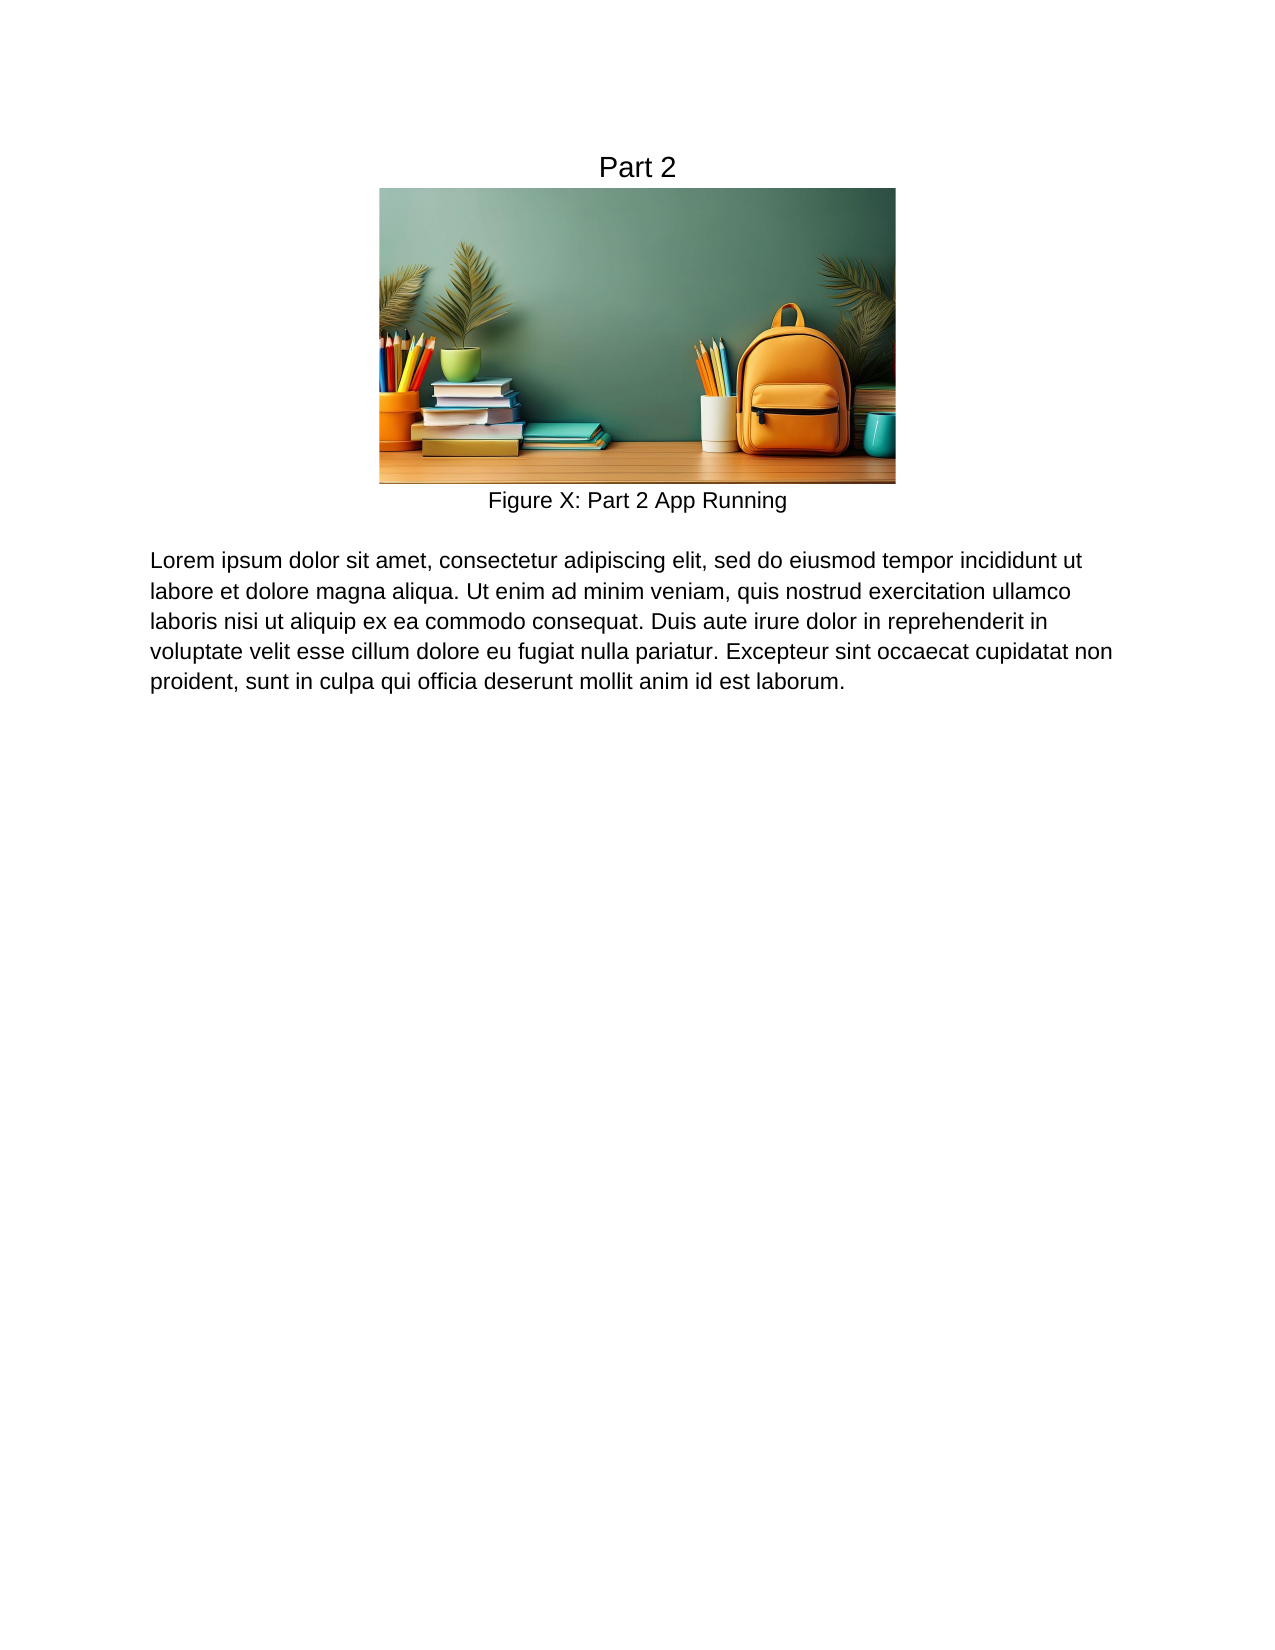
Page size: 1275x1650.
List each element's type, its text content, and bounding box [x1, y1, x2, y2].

picture [379, 188, 896, 484]
text Lorem ipsum dolor sit amet, consectetur adipiscing elit, sed do eiusmod tempor incididunt ut labore et dolore magna aliqua. Ut enim ad minim veniam, quis nostrud exercitation ullamco laboris nisi ut aliquip ex ea commodo consequat. Duis aute irure dolor in reprehenderit in voluptate velit esse cillum dolore eu fugiat nulla pariatur. Excepteur sint occaecat cupidatat non proident, sunt in culpa qui officia deserunt mollit anim id est laborum. [150, 547, 1125, 695]
text Figure X: Part 2 App Running [150, 487, 1125, 513]
text Part 2 [150, 150, 1125, 183]
